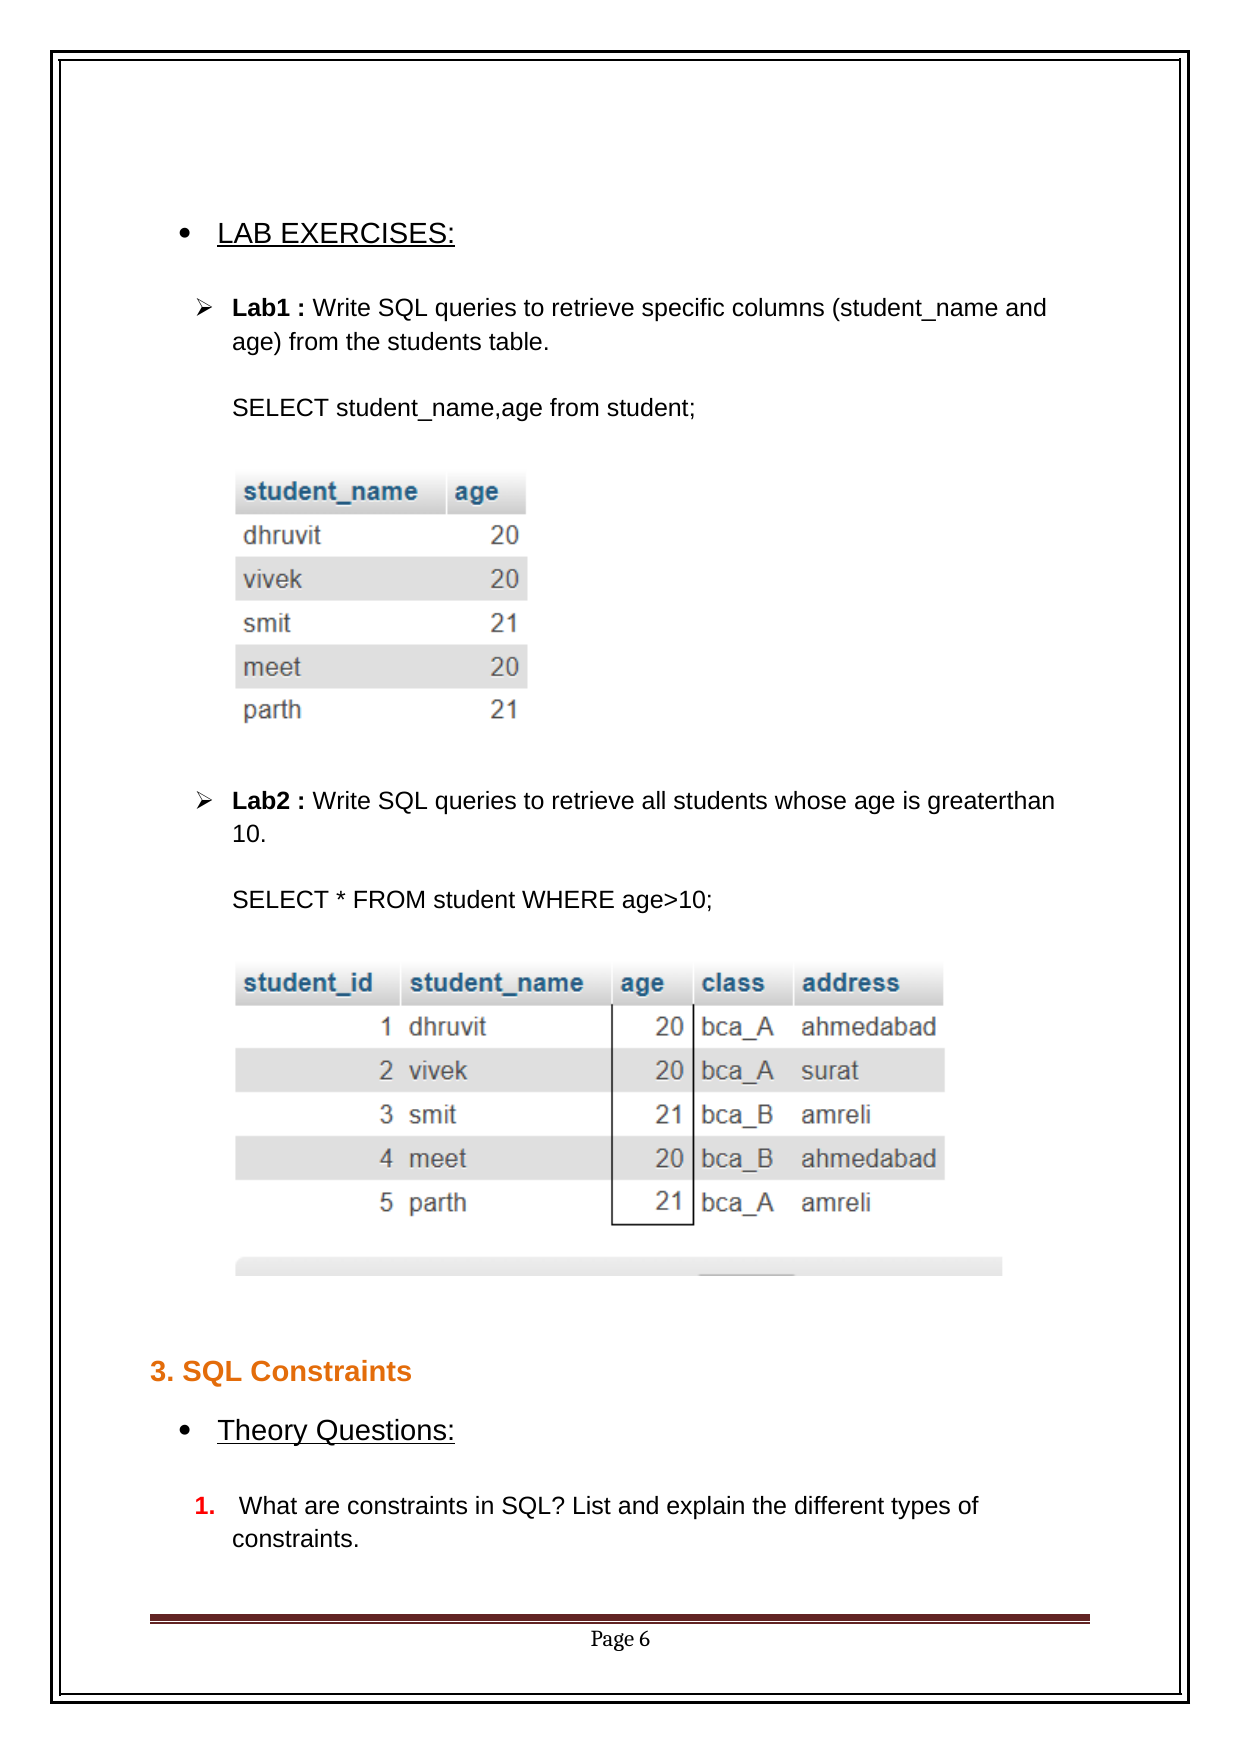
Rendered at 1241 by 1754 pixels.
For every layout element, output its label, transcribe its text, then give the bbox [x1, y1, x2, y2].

list Lab2 : Write SQL queries to retrieve all students whose age is greaterthan 10. [194, 786, 1090, 848]
list Lab1 : Write SQL queries to retrieve specific columns (student_name and age) from the students table. [194, 293, 1090, 355]
list LAB EXERCISES: [179, 216, 1090, 250]
list SELECT student_name,age from student; [232, 392, 1090, 421]
picture [231, 951, 1003, 1276]
list Theory Questions: [179, 1413, 1090, 1447]
list SELECT * FROM student WHERE age>10; [232, 886, 1090, 914]
text 3. SQL Constraints [150, 1354, 1090, 1387]
picture [231, 458, 556, 750]
list What are constraints in SQL? List and explain the different types of constraints. [194, 1491, 1090, 1552]
